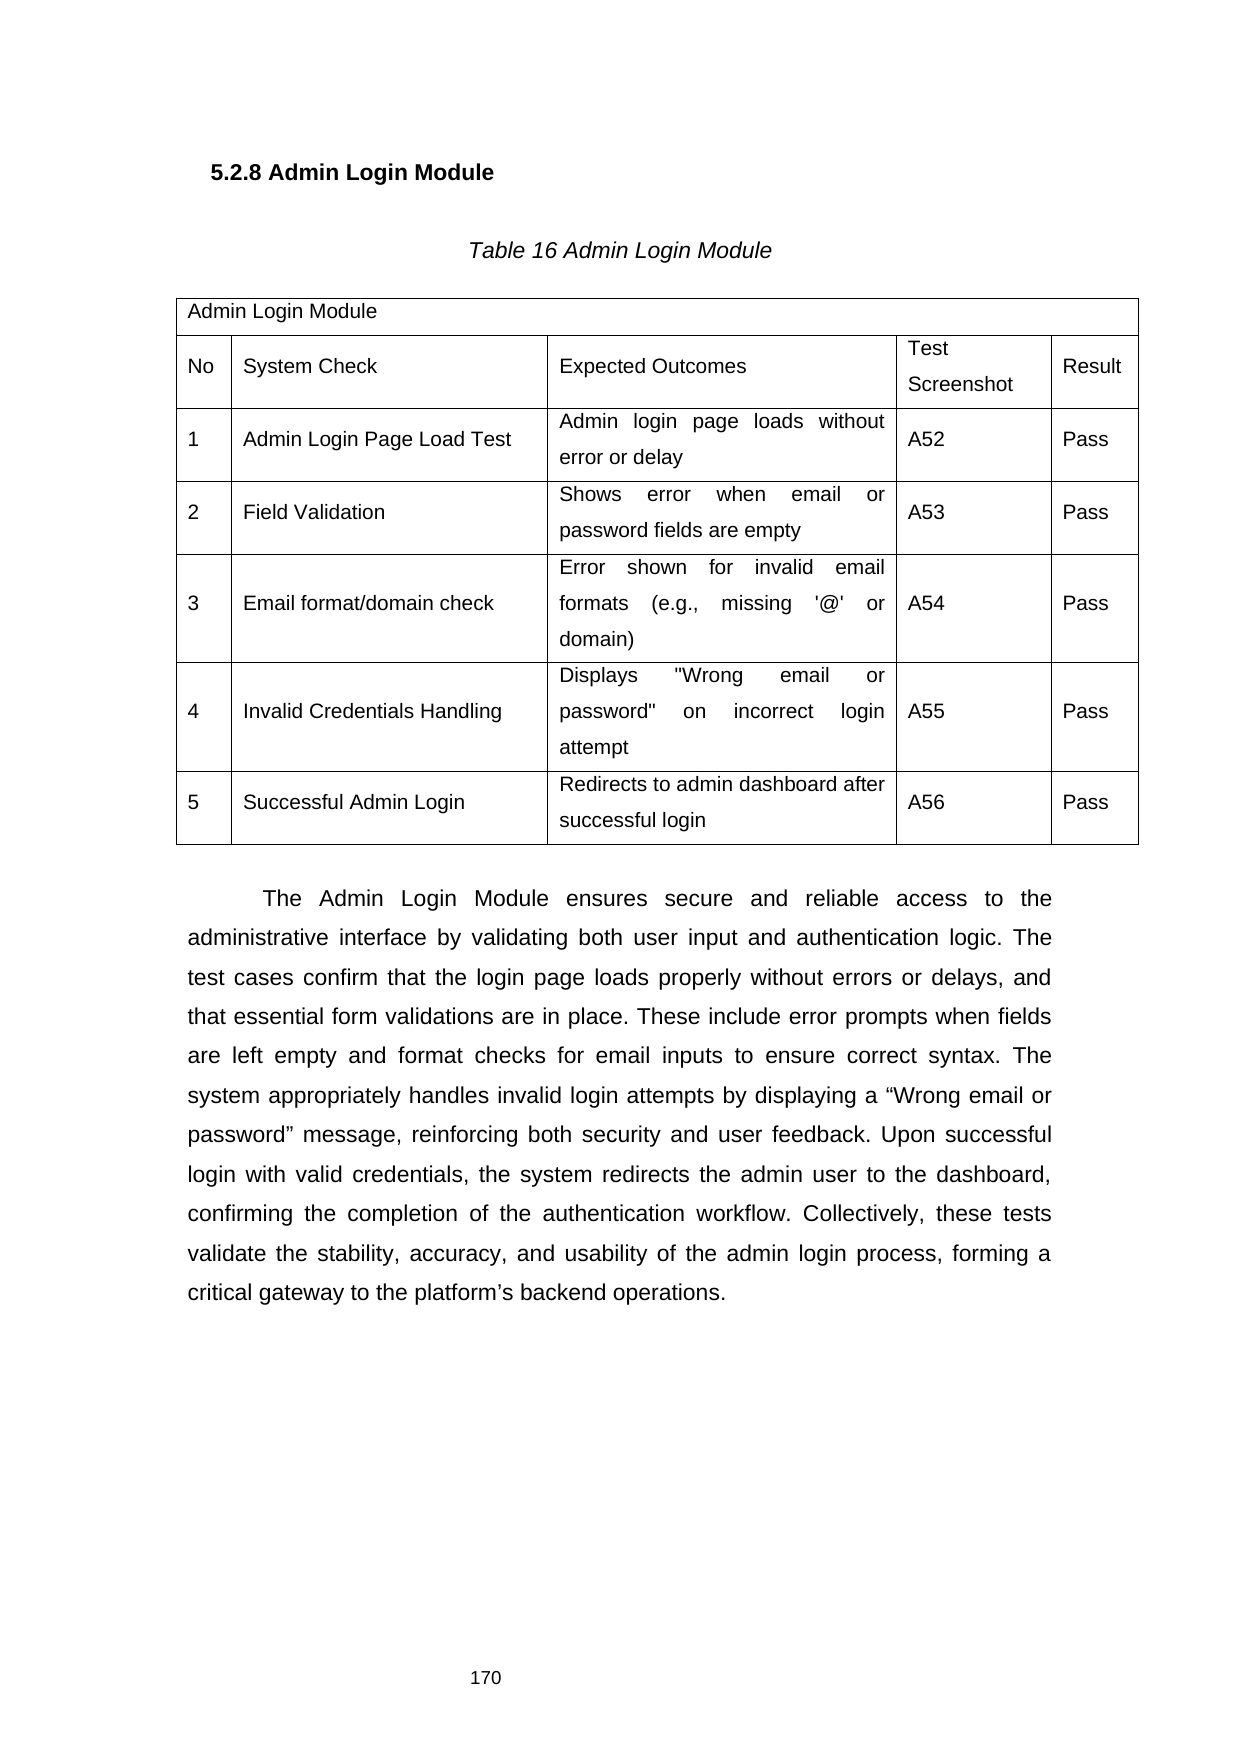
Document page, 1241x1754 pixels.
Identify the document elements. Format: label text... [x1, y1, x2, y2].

table_cell 4 [177, 663, 231, 771]
table_cell System Check [232, 336, 547, 408]
text The Admin Login Module ensures secure and reliable access to the administrative interface by validating both user input and authentication logic. The test cases confirm that the login page loads properly without errors or delays, and that essential form validations are in place. These include error prompts when fields are left empty and format checks for email inputs to ensure correct syntax. The system appropriately handles invalid login attempts by displaying a “Wrong email or password” message, reinforcing both security and user feedback. Upon successful login with valid credentials, the system redirects the admin user to the dashboard, confirming the completion of the authentication workflow. Collectively, these tests validate the stability, accuracy, and usability of the admin login process, forming a critical gateway to the platform’s backend operations. [187, 884, 1053, 1306]
table_cell Invalid Credentials Handling [232, 663, 547, 771]
table_cell Successful Admin Login [232, 772, 547, 844]
table_cell 1 [177, 409, 231, 481]
table_cell A52 [897, 409, 1051, 481]
table_cell Email format/domain check [232, 555, 547, 662]
table_cell Admin Login Page Load Test [232, 409, 547, 481]
table_cell Redirects to admin dashboard after successful login [548, 772, 896, 844]
table_cell Shows error when email or password fields are empty [548, 482, 896, 553]
table_cell A56 [897, 772, 1051, 844]
subtitle 5.2.8 Admin Login Module [210, 158, 1053, 185]
table_cell No [177, 336, 231, 408]
table_cell Test Screenshot [897, 336, 1051, 408]
table_cell 5 [177, 772, 231, 844]
table_cell Error shown for invalid email formats (e.g., missing '@' or domain) [548, 555, 896, 662]
table_cell Pass [1052, 482, 1138, 553]
table_cell Pass [1052, 663, 1138, 771]
table_cell 2 [177, 482, 231, 553]
table_cell A53 [897, 482, 1051, 553]
table_cell Expected Outcomes [548, 336, 896, 408]
table_cell A54 [897, 555, 1051, 662]
table_cell Pass [1052, 409, 1138, 481]
table_cell 3 [177, 555, 231, 662]
table_cell Pass [1052, 555, 1138, 662]
text Table 16 Admin Login Module [187, 237, 1053, 264]
table_cell Pass [1052, 772, 1138, 844]
table_header Admin Login Module [177, 299, 1138, 335]
table_cell Admin login page loads without error or delay [548, 409, 896, 481]
table_cell A55 [897, 663, 1051, 771]
table_cell Field Validation [232, 482, 547, 553]
table_cell Displays "Wrong email or password" on incorrect login attempt [548, 663, 896, 771]
table_cell Result [1052, 336, 1138, 408]
